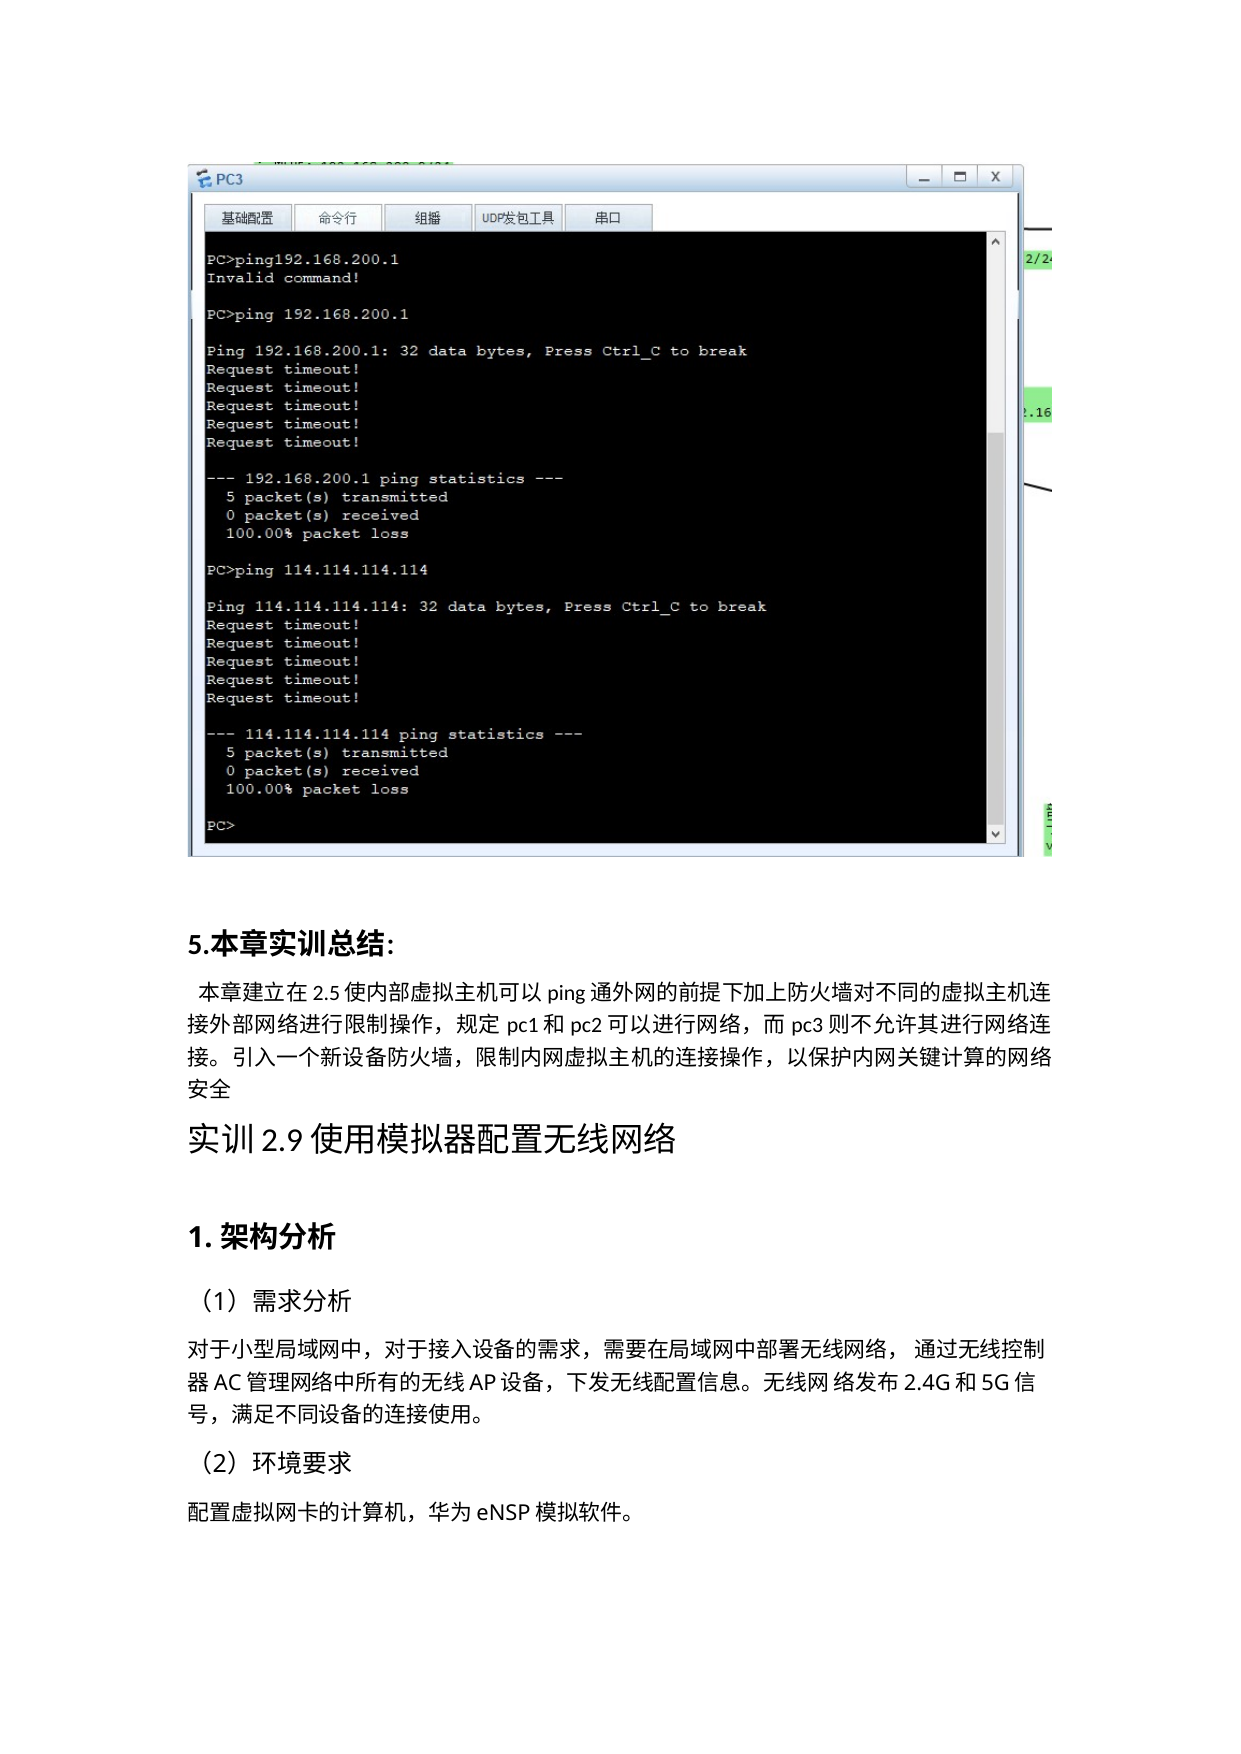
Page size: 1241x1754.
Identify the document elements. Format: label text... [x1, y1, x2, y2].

text 实训2.9使用模拟器配置无线网络 [187, 1104, 1053, 1169]
picture [187, 162, 1052, 857]
text 本章建立在2.5使内部虚拟主机可以ping通外网的前提下加上防火墙对不同的虚拟主机连接外部网络进行限制操作，规定pc1和pc2可以进行网络，而pc3则不允许其进行网络连接。引入一个新设备防火墙，限制内网虚拟主机的连接操作，以保护内网关键计算的网络安全 [187, 974, 1053, 1104]
text 5.本章实训总结： [187, 909, 1053, 974]
text （1）需求分析 [187, 1267, 1053, 1332]
text 1. 架构分析 [187, 1202, 1053, 1267]
text （2）环境要求 [187, 1429, 1053, 1494]
text 对于小型局域网中，对于接入设备的需求，需要在局域网中部署无线网络， 通过无线控制器AC管理网络中所有的无线AP设备，下发无线配置信息。无线网 络发布2.4G和5G信号，满足不同设备的连接使用。 [187, 1332, 1053, 1429]
text 配置虚拟网卡的计算机，华为eNSP模拟软件。 [187, 1494, 1053, 1527]
